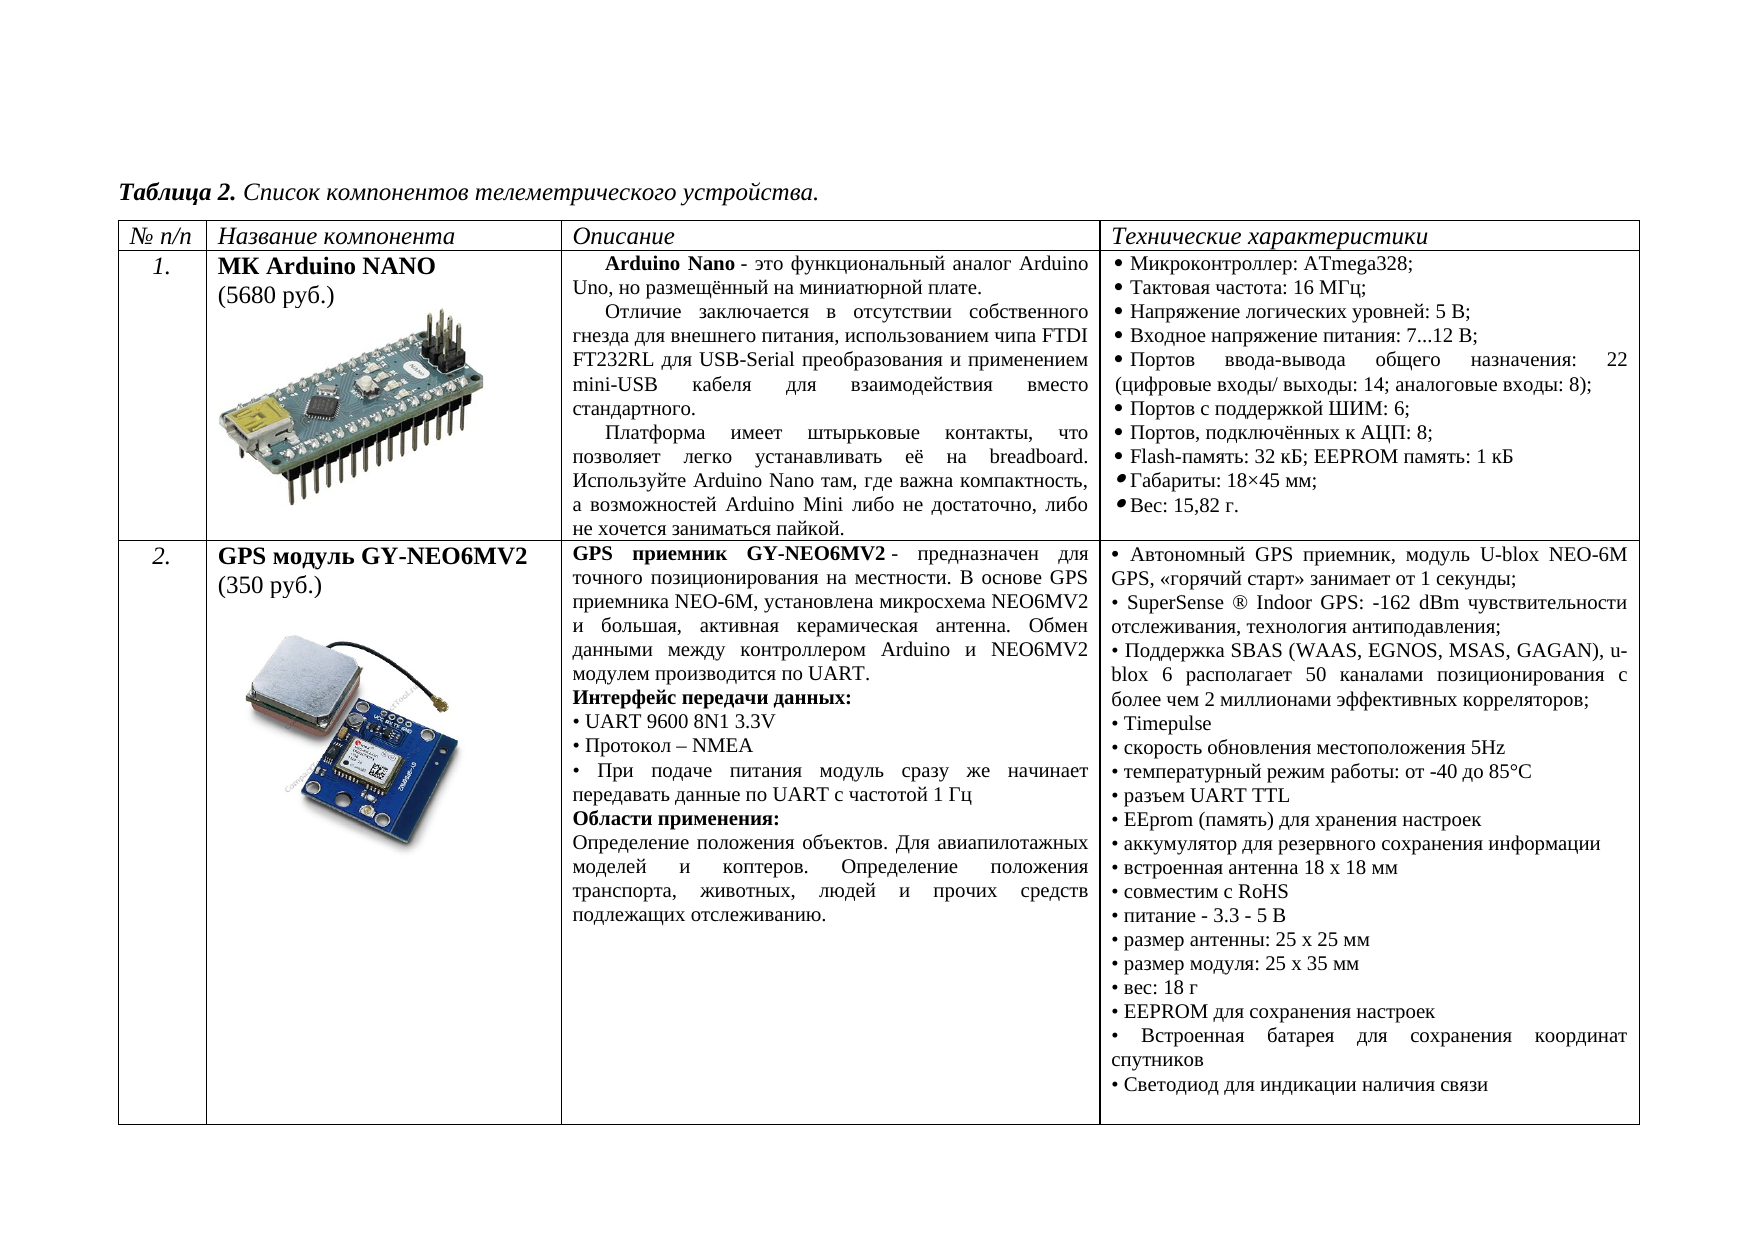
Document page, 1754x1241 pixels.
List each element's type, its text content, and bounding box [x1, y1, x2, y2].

table_cell МК Arduino NANO (5680 руб.) [207, 251, 561, 540]
picture [217, 308, 484, 506]
table_cell Arduino Nano - это функциональный аналог Arduino Uno, но размещённый на миниатюрной плате. Отличие заключается в отсутствии собственного гнезда для внешнего питания, использованием чипа FTDI FT232RL для USB-Serial преобразования и применением mini-USB кабеля для взаимодействия вместо стандартного. Платформа имеет штырьковые контакты, что позволяет легко устанавливать её на breadboard. Используйте Arduino Nano там, где важна компактность, а возможностей Arduino Mini либо не достаточно, либо не хочется заниматься пайкой. [562, 251, 1099, 540]
table_cell GPS модуль GY-NEO6MV2 (350 руб.) [207, 541, 561, 1124]
table_header Технические характеристики [1101, 221, 1639, 250]
picture [217, 598, 496, 877]
table_cell 2. [119, 541, 206, 1124]
table_cell 1. [119, 251, 206, 540]
table_header Описание [562, 221, 1099, 250]
table_header Название компонента [207, 221, 561, 250]
table_cell GPS приемник GY-NEO6MV2 - предназначен для точного позиционирования на местности. В основе GPS приемника NEO-6M, установлена микросхема NEO6MV2 и большая, активная керамическая антенна. Обмен данными между контроллером Arduino и NEO6MV2 модулем производится по UART. Интерфейс передачи данных: • UART 9600 8N1 3.3V • Протокол – NMEA • При подаче питания модуль сразу же начинает передавать данные по UART с частотой 1 Гц Области применения: Определение положения объектов. Для авиапилотажных моделей и коптеров. Определение положения транспорта, животных, людей и прочих средств подлежащих отслеживанию. [562, 541, 1099, 1124]
table_cell Микроконтроллер: ATmega328; Тактовая частота: 16 МГц; Напряжение логических уровней: 5 В; Входное напряжение питания: 7...12 В; Портов ввода-вывода общего назначения: 22 (цифровые входы/ выходы: 14; аналоговые входы: 8); Портов с поддержкой ШИМ: 6; Портов, подключённых к АЦП: 8; Flash-память: 32 кБ; EEPROM память: 1 кБ Габариты: 18×45 мм; Вес: 15,82 г. [1101, 251, 1639, 540]
table_cell • Автономный GPS приемник, модуль U-blox NEO-6M GPS, «горячий старт» занимает от 1 секунды; • SuperSense ® Indoor GPS: -162 dBm чувствительности отслеживания, технология антиподавления; • Поддержка SBAS (WAAS, EGNOS, MSAS, GAGAN), u-blox 6 располагает 50 каналами позиционирования с более чем 2 миллионами эффективных корреляторов; • Timepulse • скорость обновления местоположения 5Hz • температурный режим работы: от -40 до 85°C • разъем UART TTL • EEprom (память) для хранения настроек • аккумулятор для резервного сохранения информации • встроенная антенна 18 x 18 мм • совместим с RoHS • питание - 3.3 - 5 В • размер антенны: 25 x 25 мм • размер модуля: 25 x 35 мм • вес: 18 г • EEPROM для сохранения настроек • Встроенная батарея для сохранения координат спутников • Светодиод для индикации наличия связи [1101, 541, 1639, 1124]
table_header № п/п [119, 221, 206, 250]
text Таблица 2. Список компонентов телеметрического устройства. [118, 177, 1636, 206]
